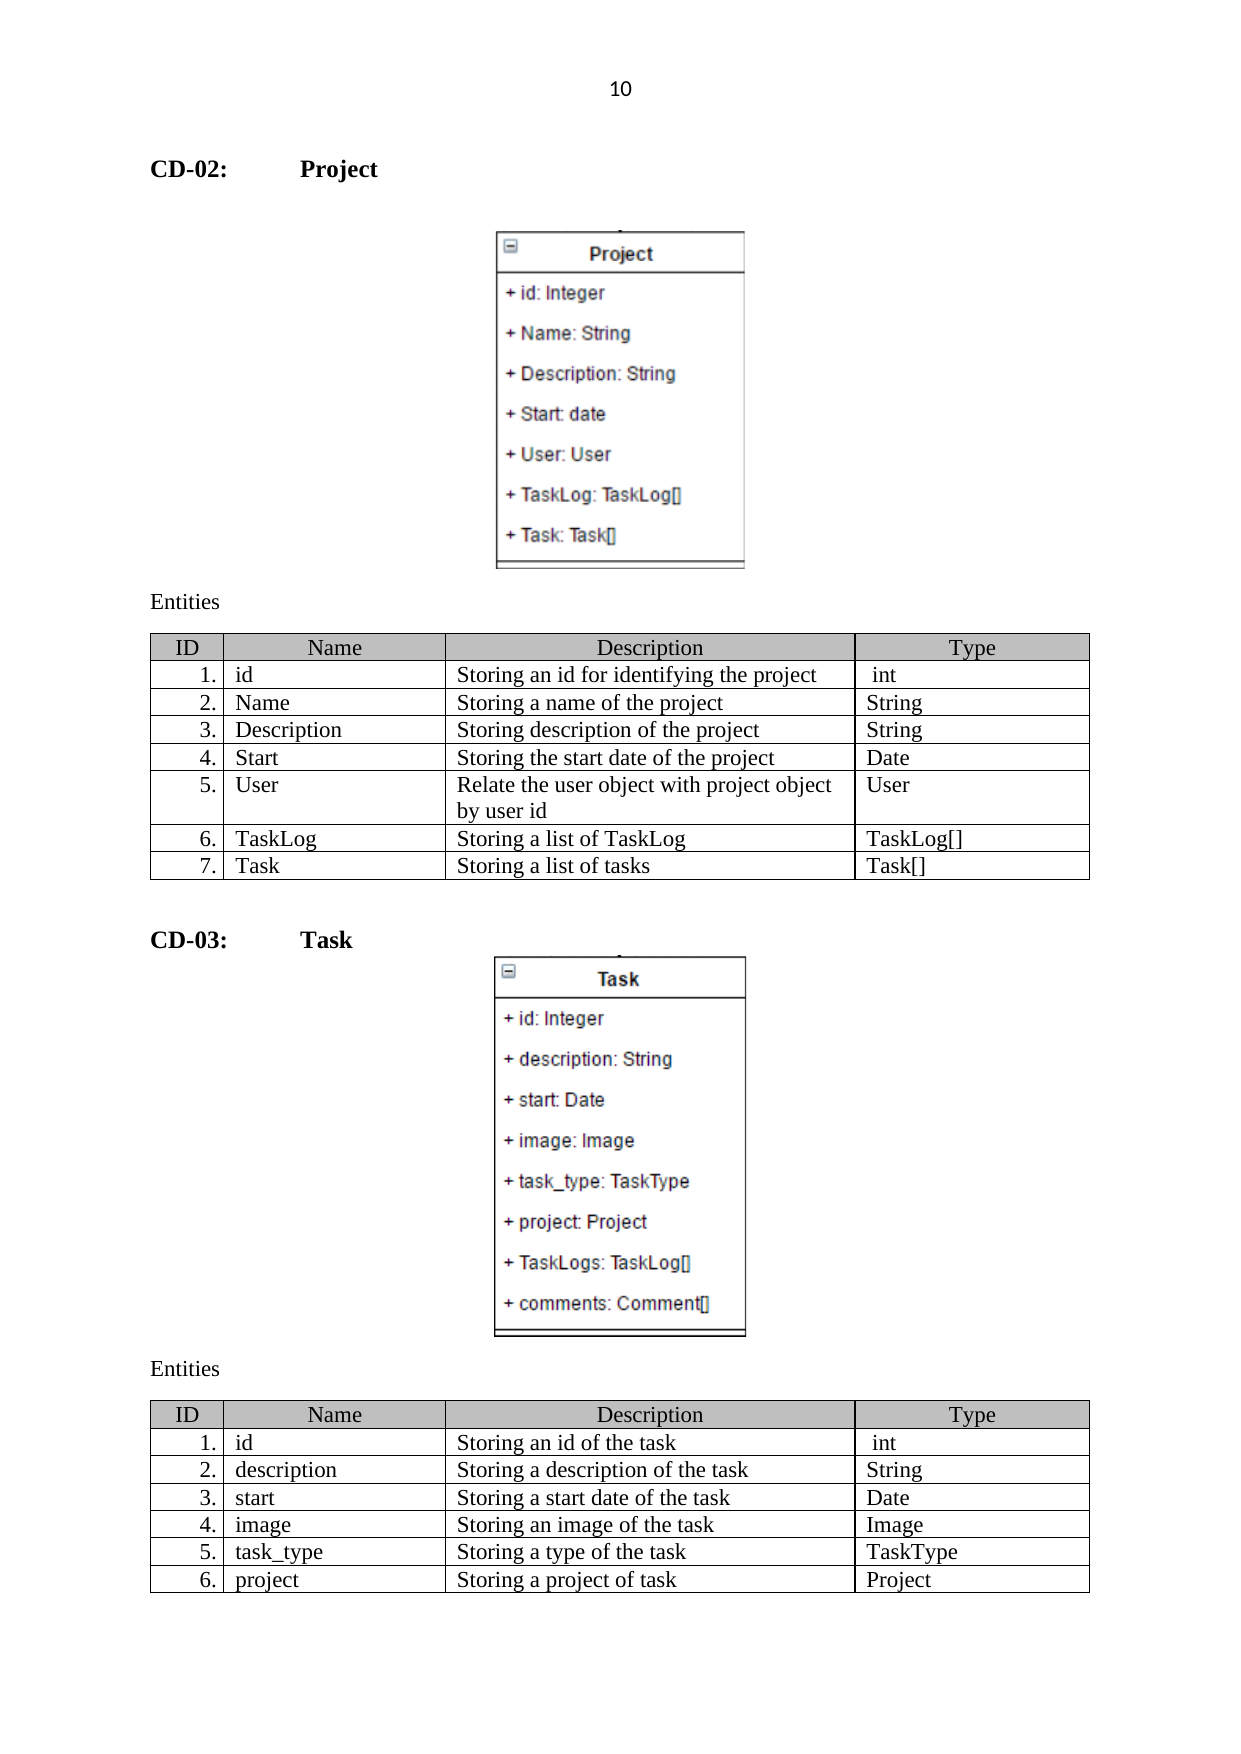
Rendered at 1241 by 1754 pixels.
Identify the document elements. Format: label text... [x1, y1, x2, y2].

table_cell description [224, 1456, 445, 1482]
table_cell [151, 744, 223, 770]
table_header Type [856, 1401, 1089, 1428]
table_cell Start [224, 744, 445, 770]
table_cell id [224, 661, 445, 688]
table_cell Description [224, 716, 445, 743]
table_header Name [224, 1401, 445, 1428]
table_cell Storing description of the project [446, 716, 854, 743]
picture [495, 230, 745, 569]
subtitle Project [150, 154, 1090, 183]
table_cell String [856, 689, 1089, 715]
table_cell project [224, 1566, 445, 1592]
table_cell [151, 1456, 223, 1482]
subtitle Task [150, 925, 1090, 953]
table_cell Task[] [856, 852, 1089, 878]
table_header Type [856, 634, 1089, 660]
table_cell Image [856, 1511, 1089, 1537]
table_cell Storing a description of the task [446, 1456, 854, 1482]
table_cell Date [856, 1484, 1089, 1510]
table_cell [151, 716, 223, 743]
table_cell int [856, 1429, 1089, 1455]
table_header Name [224, 634, 445, 660]
table_header Description [446, 1401, 854, 1428]
table_cell [151, 771, 223, 824]
table_cell TaskLog [224, 825, 445, 851]
table_header ID [151, 634, 223, 660]
table_cell int [856, 661, 1089, 688]
table_cell [151, 1484, 223, 1510]
table_cell id [224, 1429, 445, 1455]
table_header Description [446, 634, 854, 660]
table_cell Storing a type of the task [446, 1538, 854, 1565]
table_cell Date [856, 744, 1089, 770]
table_cell Storing a project of task [446, 1566, 854, 1592]
table_cell Storing a name of the project [446, 689, 854, 715]
table_cell start [224, 1484, 445, 1510]
table_cell task_type [224, 1538, 445, 1565]
table_cell User [224, 771, 445, 824]
table_cell TaskType [856, 1538, 1089, 1565]
table_cell Storing an image of the task [446, 1511, 854, 1537]
table_cell Storing a list of tasks [446, 852, 854, 878]
table_header ID [151, 1401, 223, 1428]
table_cell Storing a list of TaskLog [446, 825, 854, 851]
table_cell [151, 1566, 223, 1592]
table_cell Relate the user object with project object by user id [446, 771, 854, 824]
table_cell TaskLog[] [856, 825, 1089, 851]
table_cell [151, 689, 223, 715]
table_cell String [856, 716, 1089, 743]
table_cell Storing the start date of the project [446, 744, 854, 770]
text Entities [150, 588, 1090, 614]
table_cell Storing an id of the task [446, 1429, 854, 1455]
table_cell Storing an id for identifying the project [446, 661, 854, 688]
table_cell [151, 852, 223, 878]
table_cell User [856, 771, 1089, 824]
picture [494, 955, 747, 1337]
table_cell Storing a start date of the task [446, 1484, 854, 1510]
table_cell [151, 1429, 223, 1455]
table_cell image [224, 1511, 445, 1537]
text Entities [150, 1355, 1090, 1382]
table_cell String [856, 1456, 1089, 1482]
table_cell Name [224, 689, 445, 715]
table_cell [151, 661, 223, 688]
table_cell [151, 1511, 223, 1537]
table_cell Task [224, 852, 445, 878]
table_cell [151, 1538, 223, 1565]
table_cell Project [856, 1566, 1089, 1592]
table_cell [151, 825, 223, 851]
